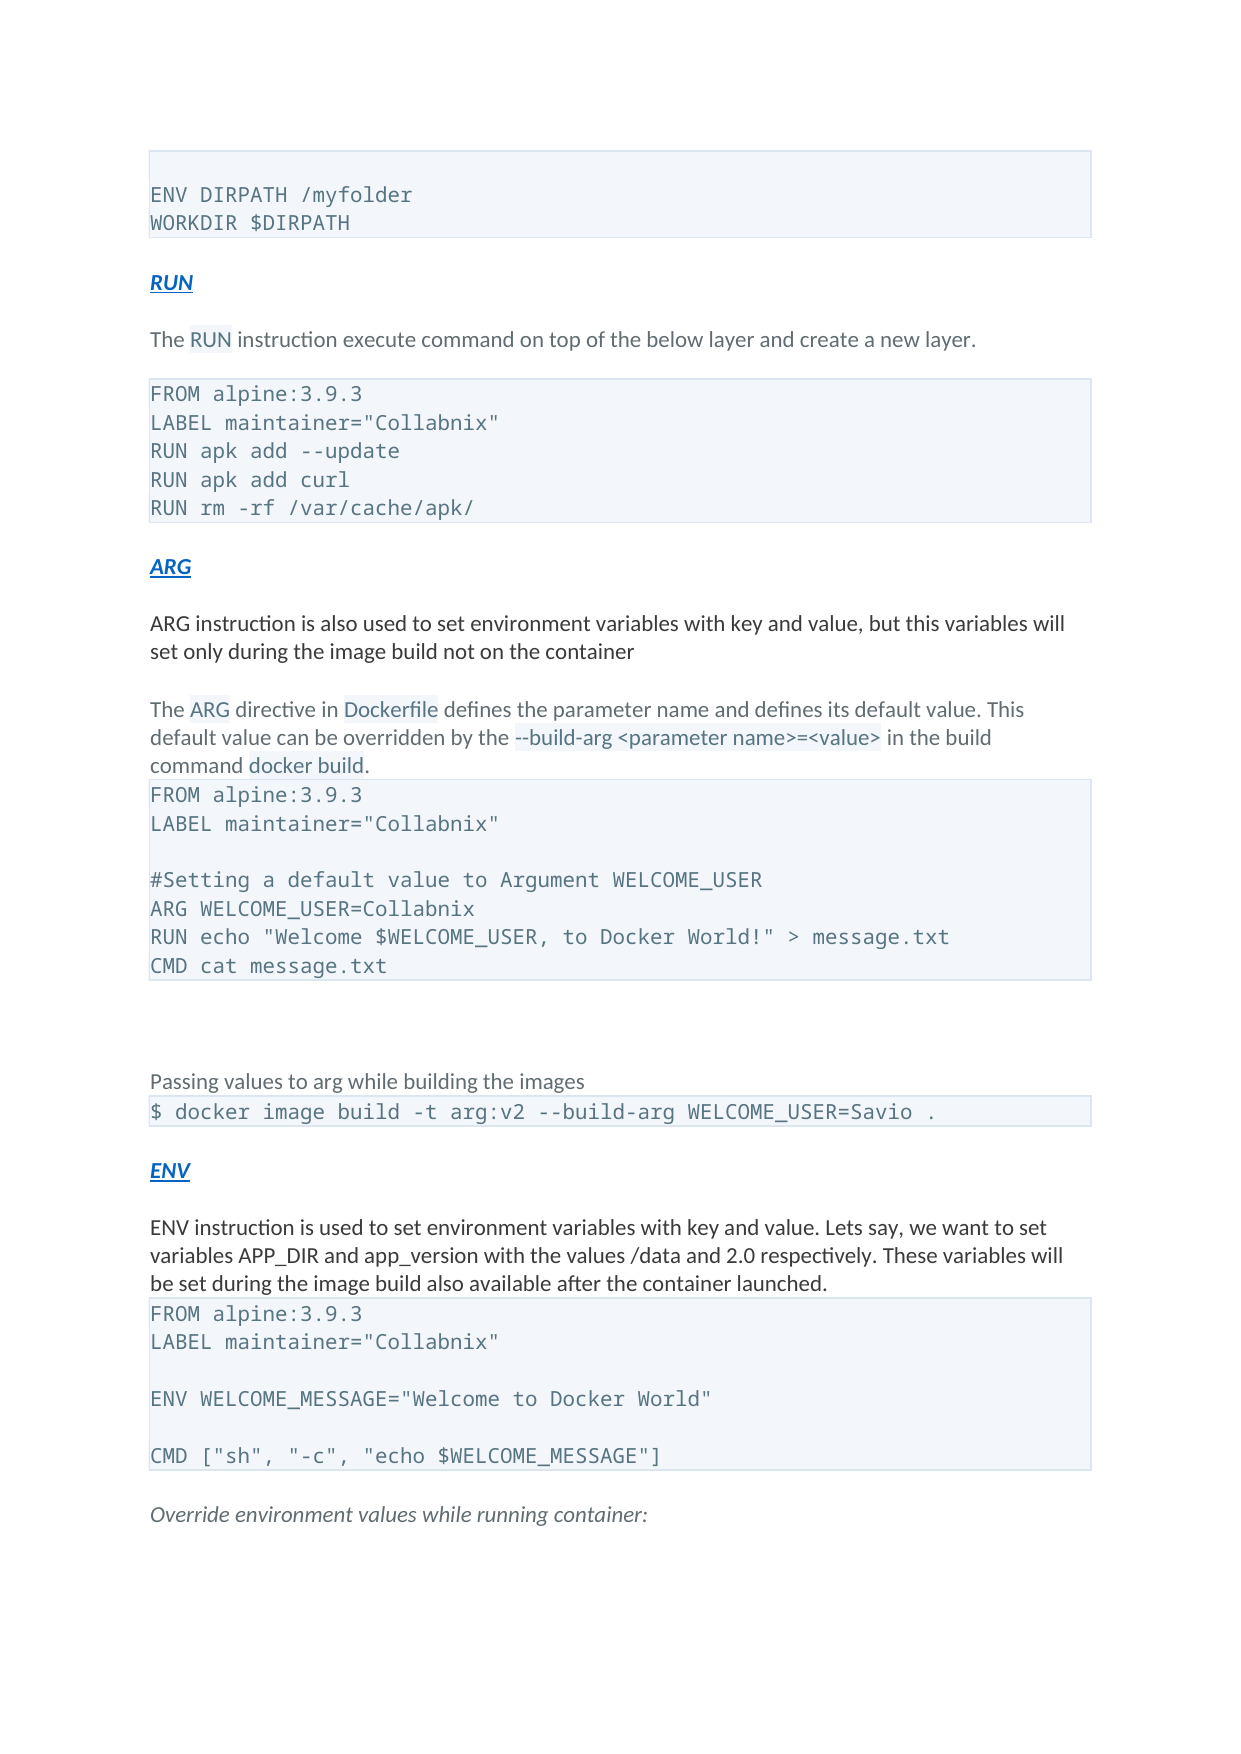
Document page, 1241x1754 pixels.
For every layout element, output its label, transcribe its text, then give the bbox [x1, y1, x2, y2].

text WORKDIR $DIRPATH [150, 207, 1090, 237]
text FROM alpine:3.9.3 [150, 780, 1090, 809]
text ARG instruction is also used to set environment variables with key and value, but this variables will set only during the image build not on the container [150, 609, 1090, 666]
text ENV instruction is used to set environment variables with key and value. Lets say, we want to set variables APP_DIR and app_version with the values /data and 2.0 respectively. These variables will be set during the image build also available after the container launched. [829, 1213, 1090, 1297]
text LABEL maintainer="Collabnix" [150, 408, 1090, 436]
text Override environment values while running container: [150, 1500, 1090, 1528]
text FROM alpine:3.9.3 [150, 380, 1090, 408]
text ENV WELCOME_MESSAGE="Welcome to Docker World" [150, 1384, 1090, 1413]
text LABEL maintainer="Collabnix" [150, 809, 1090, 837]
text Passing values to arg while building the images [150, 1067, 1090, 1095]
text #Setting a default value to Argument WELCOME_USER [150, 866, 1090, 894]
text The ARG directive in Dockerfile defines the parameter name and defines its default value. This default value can be overridden by the --build-arg <parameter name>=<value> in the build command docker build. [150, 695, 1090, 779]
text RUN rm -rf /var/cache/apk/ [150, 492, 1090, 522]
text RUN apk add --update [150, 436, 1090, 465]
text The RUN instruction execute command on top of the below layer and create a new layer. [232, 325, 1090, 353]
text CMD cat message.txt [150, 949, 1090, 979]
text RUN echo "Welcome $WELCOME_USER, to Docker World!" > message.txt [150, 922, 1090, 949]
text CMD ["sh", "-c", "echo $WELCOME_MESSAGE"] [150, 1439, 1090, 1469]
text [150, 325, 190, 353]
text ARG [150, 552, 1090, 580]
text $ docker image build -t arg:v2 --build-arg WELCOME_USER=Savio . [150, 1097, 1090, 1125]
text ENV DIRPATH /myfolder [150, 180, 1090, 207]
text LABEL maintainer="Collabnix" [150, 1327, 1090, 1356]
text RUN [150, 268, 1090, 296]
text ARG WELCOME_USER=Collabnix [150, 894, 1090, 922]
text FROM alpine:3.9.3 [150, 1299, 1090, 1327]
text ENV [150, 1156, 1090, 1184]
text RUN apk add curl [150, 465, 1090, 492]
